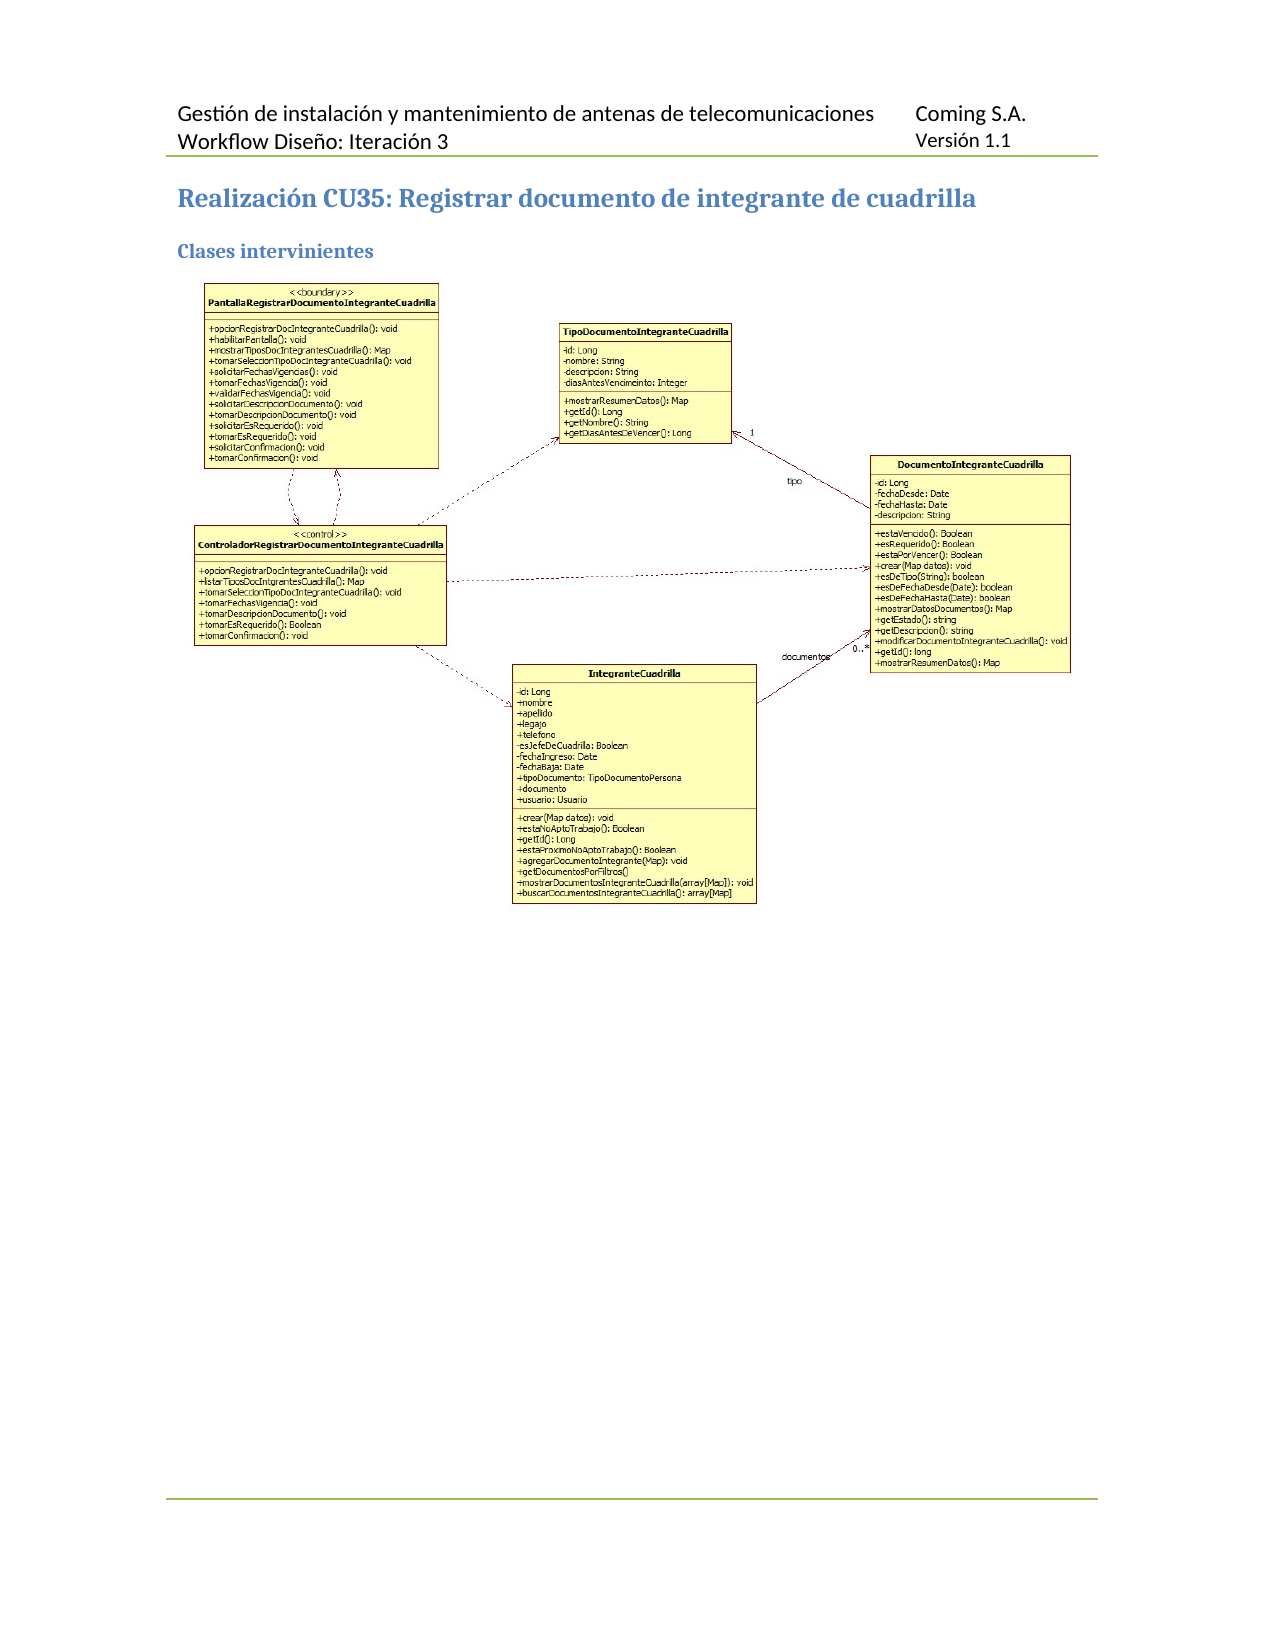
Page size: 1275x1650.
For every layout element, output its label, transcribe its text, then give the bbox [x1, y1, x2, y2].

picture [177, 266, 1087, 920]
subtitle Realización CU35: Registrar documento de integrante de cuadrilla [177, 183, 1098, 214]
subtitle Clases intervinientes [177, 239, 1098, 263]
